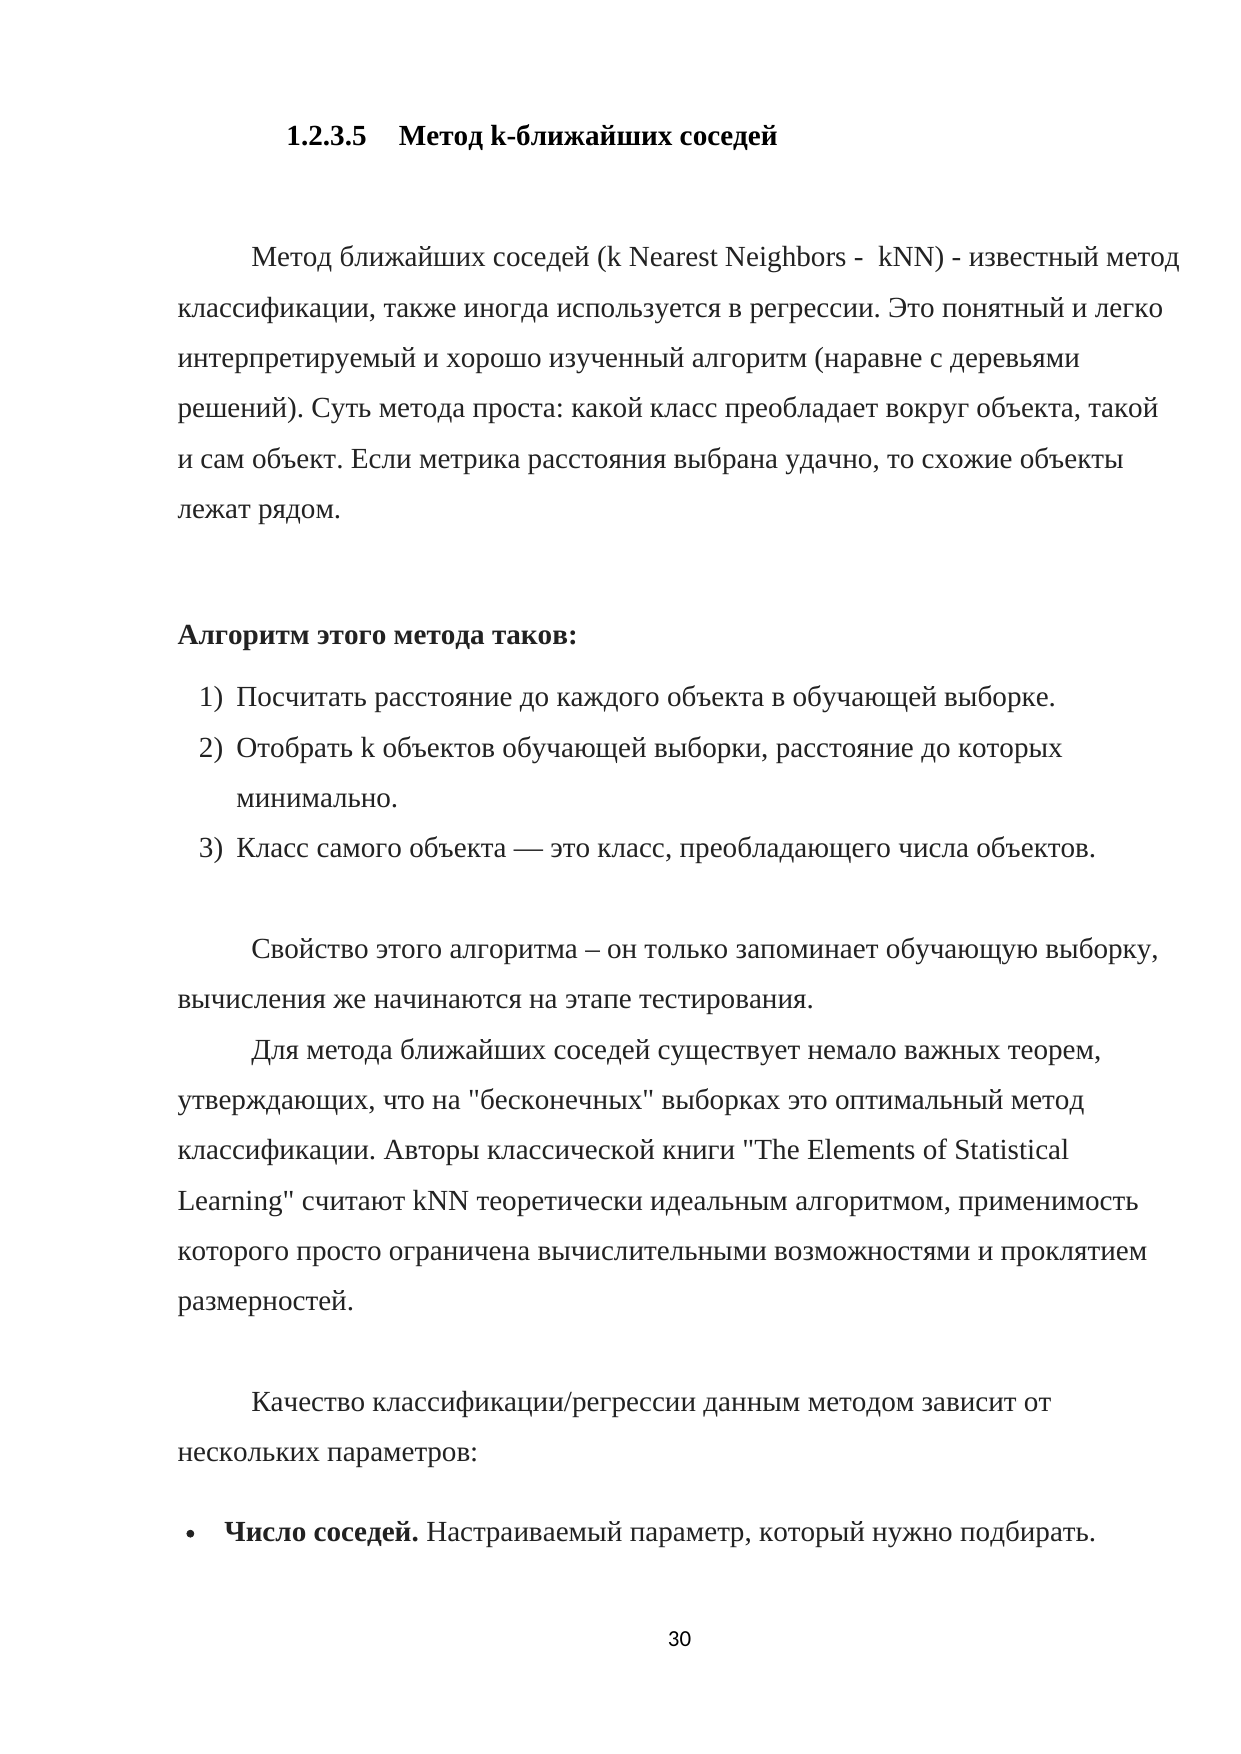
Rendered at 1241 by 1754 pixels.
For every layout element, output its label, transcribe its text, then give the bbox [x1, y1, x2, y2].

list Число соседей. Настраиваемый параметр, который нужно подбирать. [187, 1514, 1181, 1547]
list Класс самого объекта — это класс, преобладающего числа объектов. [199, 831, 1181, 864]
list Метод k-ближайших соседей [286, 118, 1181, 152]
text Для метода ближайших соседей существует немало важных теорем, утверждающих, что на "бесконечных" выборках это оптимальный метод классификации. Авторы классической книги "The Elements of Statistical Learning" считают kNN теоретически идеальным алгоритмом, применимость которого просто ограничена вычислительными возможностями и проклятием размерностей. [177, 1032, 1181, 1317]
text Алгоритм этого метода таков: [177, 617, 1181, 650]
text Качество классификации/регрессии данным методом зависит от нескольких параметров: [177, 1384, 1181, 1468]
list Отобрать k объектов обучающей выборки, расстояние до которых минимально. [199, 730, 1181, 814]
list Посчитать расстояние до каждого объекта в обучающей выборке. [199, 679, 1181, 713]
text Свойство этого алгоритма – он только запоминает обучающую выборку, вычисления же начинаются на этапе тестирования. [177, 931, 1181, 1015]
text Метод ближайших соседей (k Nearest Neighbors - kNN) - известный метод классификации, также иногда используется в регрессии. Это понятный и легко интерпретируемый и хорошо изученный алгоритм (наравне с деревьями решений). Суть метода проста: какой класс преобладает вокруг объекта, такой и сам объект. Если метрика расстояния выбрана удачно, то схожие объекты лежат рядом. [177, 239, 1181, 525]
